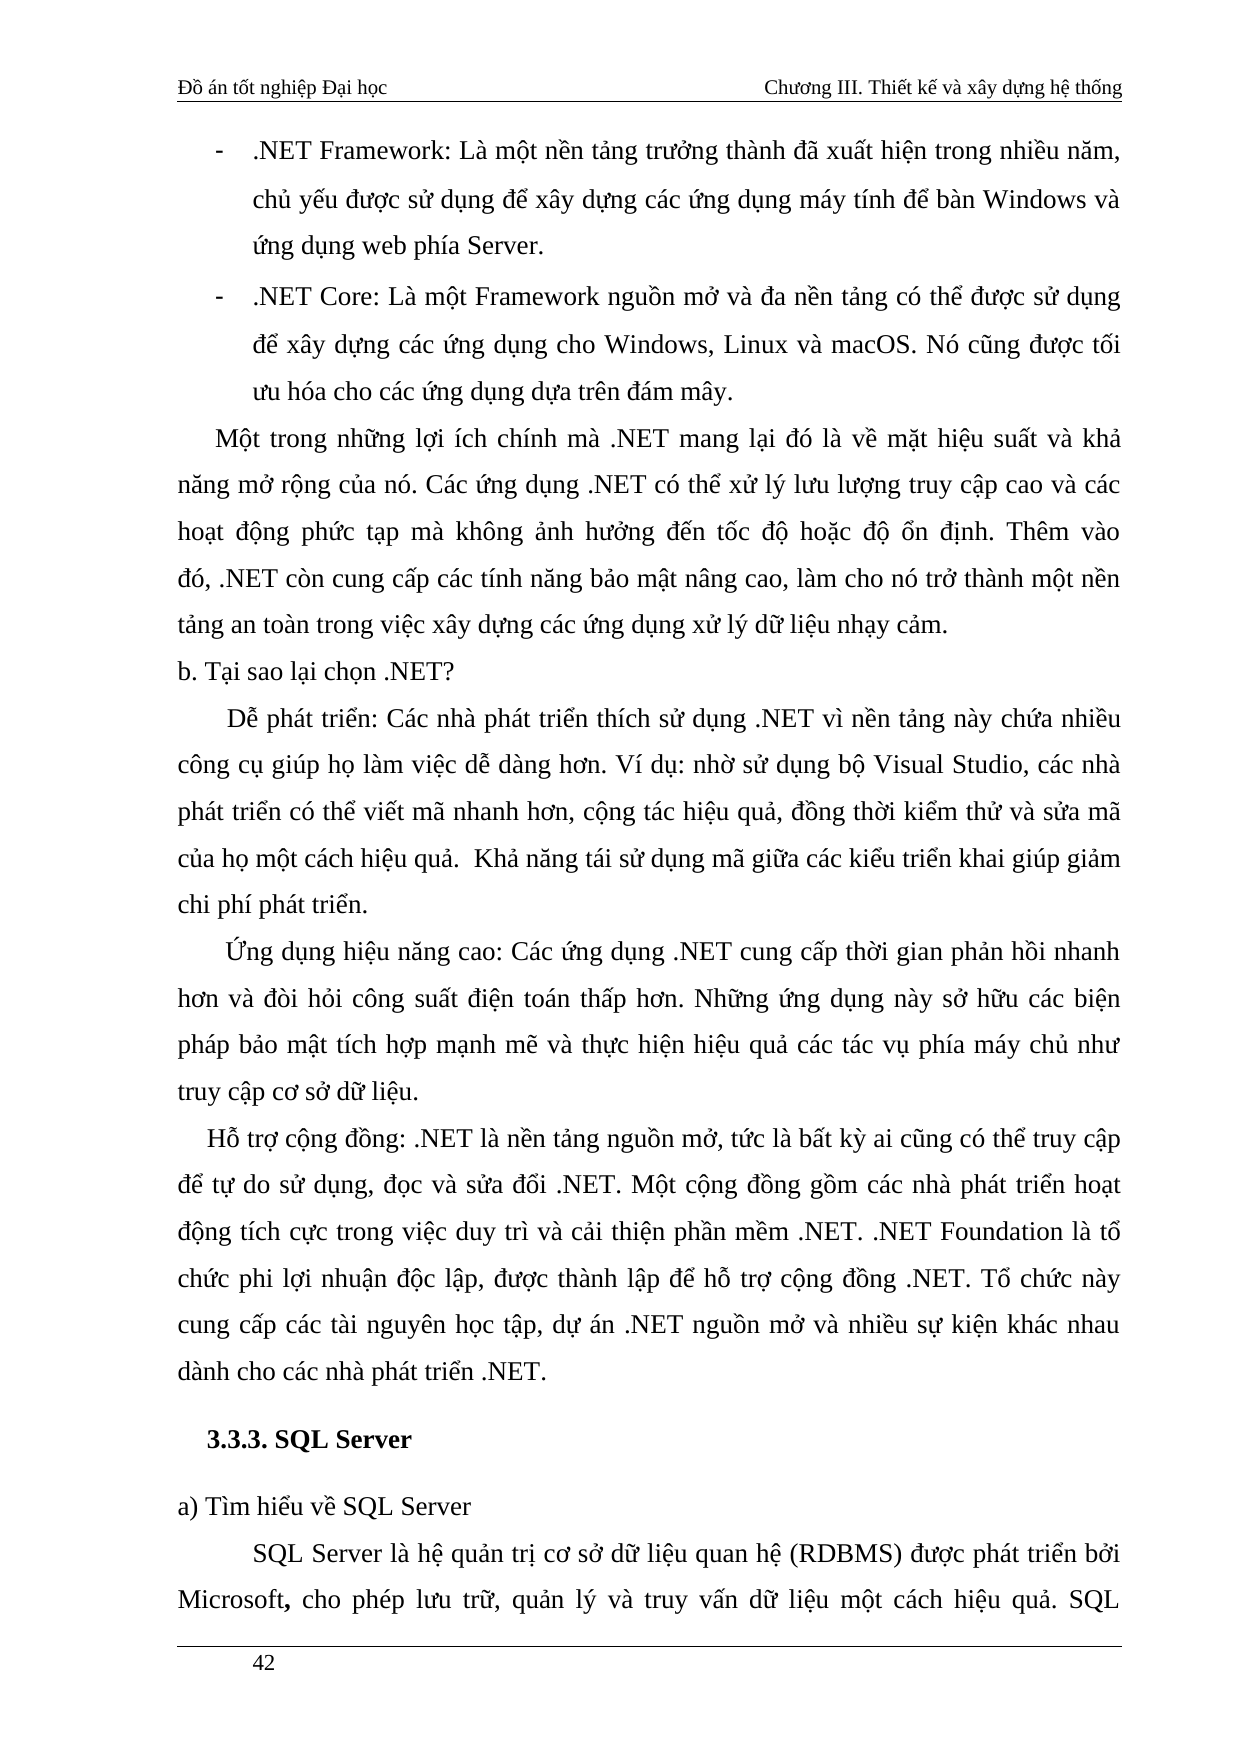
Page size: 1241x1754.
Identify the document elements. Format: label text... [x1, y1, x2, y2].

list .NET Core: Là một Framework nguồn mở và đa nền tảng có thể được sử dụng để xây dựng các ứng dụng cho Windows, Linux và macOS. Nó cũng được tối ưu hóa cho các ứng dụng dựa trên đám mây. [215, 276, 1122, 406]
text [177, 1537, 1122, 1615]
text Hỗ trợ cộng đồng: .NET là nền tảng nguồn mở, tức là bất kỳ ai cũng có thể truy cập để tự do sử dụng, đọc và sửa đổi .NET. Một cộng đồng gồm các nhà phát triển hoạt động tích cực trong việc duy trì và cải thiện phần mềm .NET. .NET Foundation là tổ chức phi lợi nhuận độc lập, được thành lập để hỗ trợ cộng đồng .NET. Tổ chức này cung cấp các tài nguyên học tập, dự án .NET nguồn mở và nhiều sự kiện khác nhau dành cho các nhà phát triển .NET. [177, 1122, 1122, 1386]
text b. Tại sao lại chọn .NET? [177, 655, 1122, 686]
text Dễ phát triển: Các nhà phát triển thích sử dụng .NET vì nền tảng này chứa nhiều công cụ giúp họ làm việc dễ dàng hơn. Ví dụ: nhờ sử dụng bộ Visual Studio, các nhà phát triển có thể viết mã nhanh hơn, cộng tác hiệu quả, đồng thời kiểm thử và sửa mã của họ một cách hiệu quả. Khả năng tái sử dụng mã giữa các kiểu triển khai giúp giảm chi phí phát triển. [177, 702, 1122, 920]
text a) Tìm hiểu về SQL Server [177, 1490, 1122, 1521]
list .NET Framework: Là một nền tảng trưởng thành đã xuất hiện trong nhiều năm, chủ yếu được sử dụng để xây dựng các ứng dụng máy tính để bàn Windows và ứng dụng web phía Server. [215, 130, 1122, 261]
subtitle 3.3.3. SQL Server [207, 1423, 1122, 1454]
text Ứng dụng hiệu năng cao: Các ứng dụng .NET cung cấp thời gian phản hồi nhanh hơn và đòi hỏi công suất điện toán thấp hơn. Những ứng dụng này sở hữu các biện pháp bảo mật tích hợp mạnh mẽ và thực hiện hiệu quả các tác vụ phía máy chủ như truy cập cơ sở dữ liệu. [177, 935, 1122, 1106]
text Một trong những lợi ích chính mà .NET mang lại đó là về mặt hiệu suất và khả năng mở rộng của nó. Các ứng dụng .NET có thể xử lý lưu lượng truy cập cao và các hoạt động phức tạp mà không ảnh hưởng đến tốc độ hoặc độ ổn định. Thêm vào đó, .NET còn cung cấp các tính năng bảo mật nâng cao, làm cho nó trở thành một nền tảng an toàn trong việc xây dựng các ứng dụng xử lý dữ liệu nhạy cảm. [177, 422, 1122, 640]
